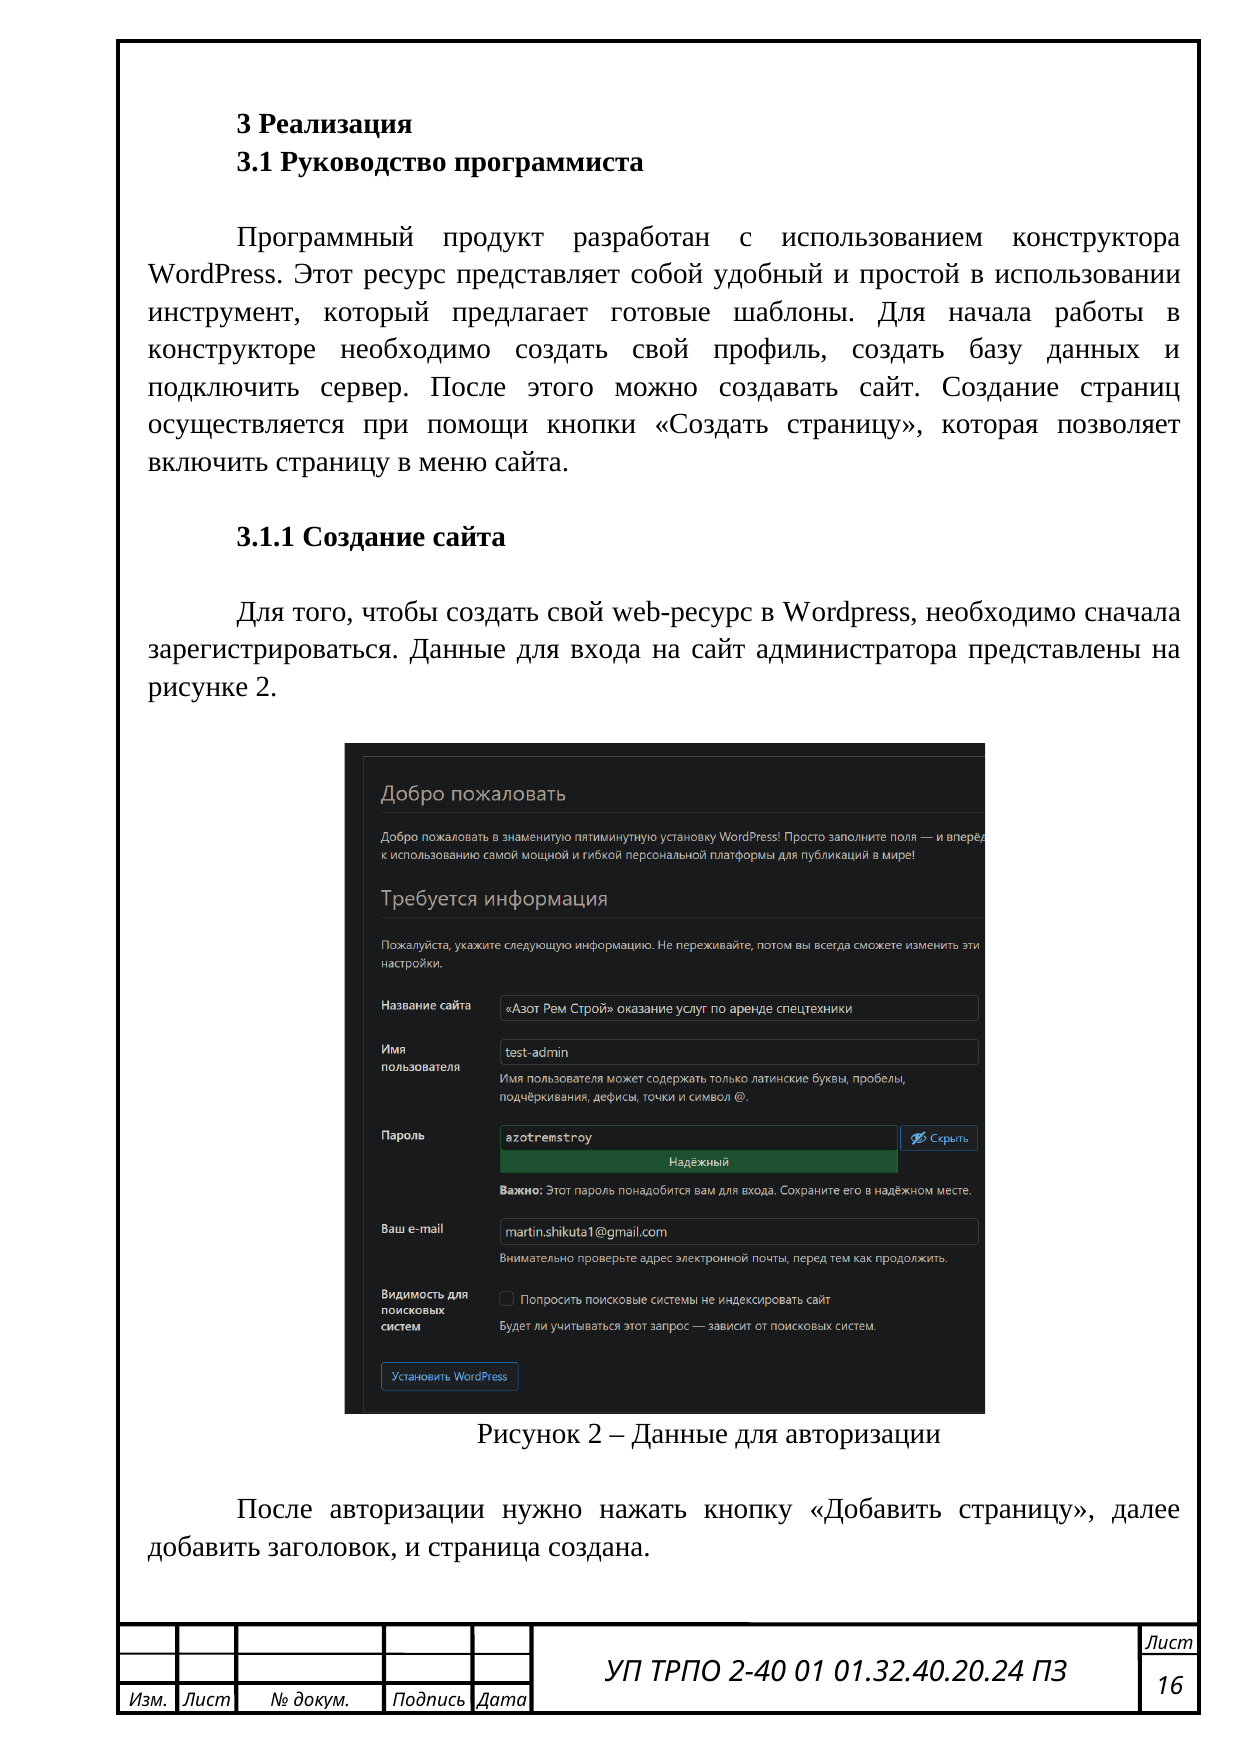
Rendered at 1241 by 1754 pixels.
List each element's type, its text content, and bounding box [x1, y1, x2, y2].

list После авторизации нужно нажать кнопку «Добавить страницу», далее добавить заголовок, и страница создана. [148, 1488, 1181, 1563]
list Для того, чтобы создать свой web-ресурс в Wordpress, необходимо сначала зарегистрироваться. Данные для входа на сайт администратора представлены на рисунке 2. [148, 591, 1181, 703]
picture [344, 743, 986, 1414]
list Реализация [148, 103, 1181, 141]
list Создание сайта [148, 516, 1181, 553]
list Программный продукт разработан с использованием конструктора WordPress. Этот ресурс представляет собой удобный и простой в использовании инструмент, который предлагает готовые шаблоны. Для начала работы в конструкторе необходимо создать свой профиль, создать базу данных и подключить сервер. После этого можно создавать сайт. Создание страниц осуществляется при помощи кнопки «Создать страницу», которая позволяет включить страницу в меню сайта. [148, 216, 1181, 478]
list Руководство программиста [148, 141, 1181, 178]
